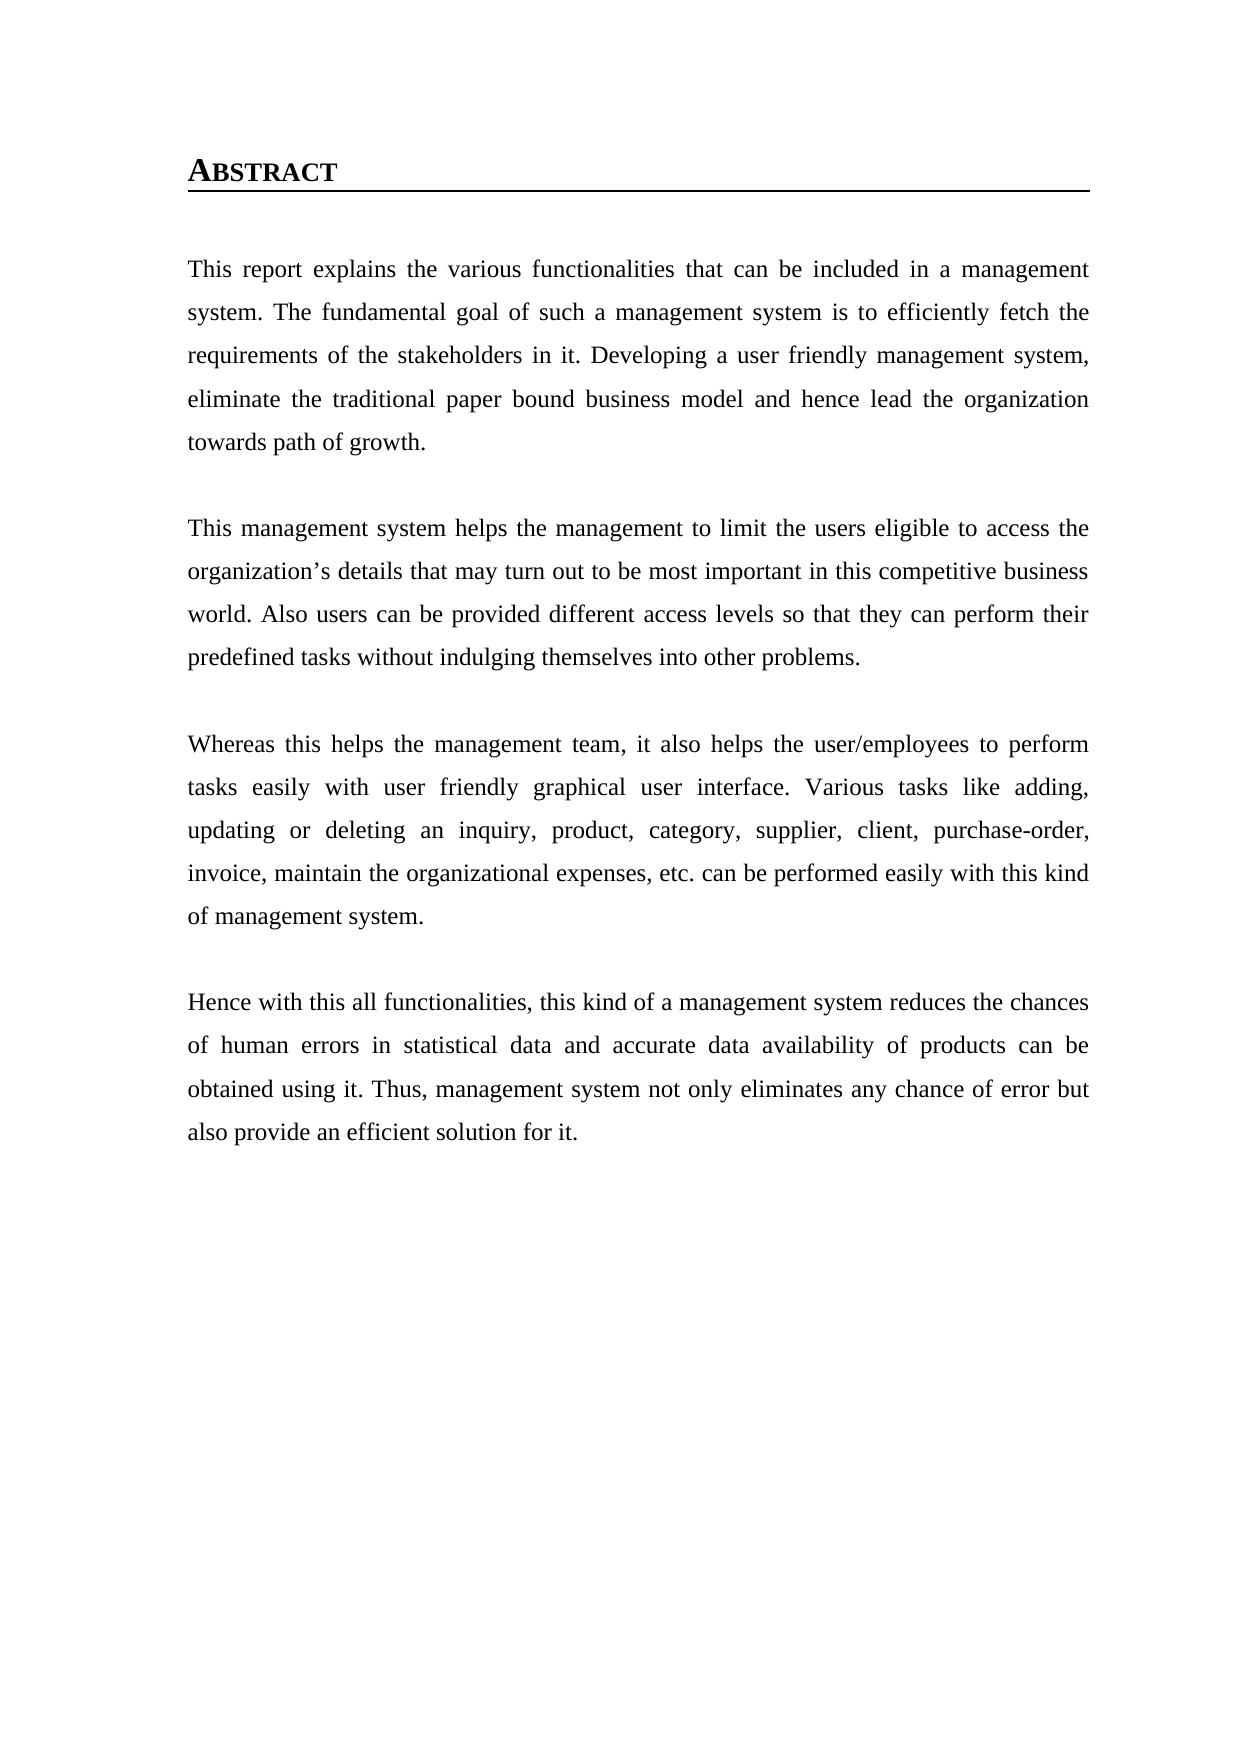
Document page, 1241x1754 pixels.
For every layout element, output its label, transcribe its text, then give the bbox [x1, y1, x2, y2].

text Hence with this all functionalities, this kind of a management system reduces the chances of human errors in statistical data and accurate data availability of products can be obtained using it. Thus, management system not only eliminates any chance of error but also provide an efficient solution for it. [187, 987, 1090, 1146]
text This management system helps the management to limit the users eligible to access the organization’s details that may turn out to be most important in this competitive business world. Also users can be provided different access levels so that they can perform their predefined tasks without indulging themselves into other problems. [187, 513, 1090, 671]
subtitle Abstract [187, 150, 1090, 192]
text Whereas this helps the management team, it also helps the user/employees to perform tasks easily with user friendly graphical user interface. Various tasks like adding, updating or deleting an inquiry, product, category, supplier, client, purchase-order, invoice, maintain the organizational expenses, etc. can be performed easily with this kind of management system. [187, 729, 1090, 930]
text This report explains the various functionalities that can be included in a management system. The fundamental goal of such a management system is to efficiently fetch the requirements of the stakeholders in it. Developing a user friendly management system, eliminate the traditional paper bound business model and hence lead the organization towards path of growth. [187, 254, 1090, 456]
